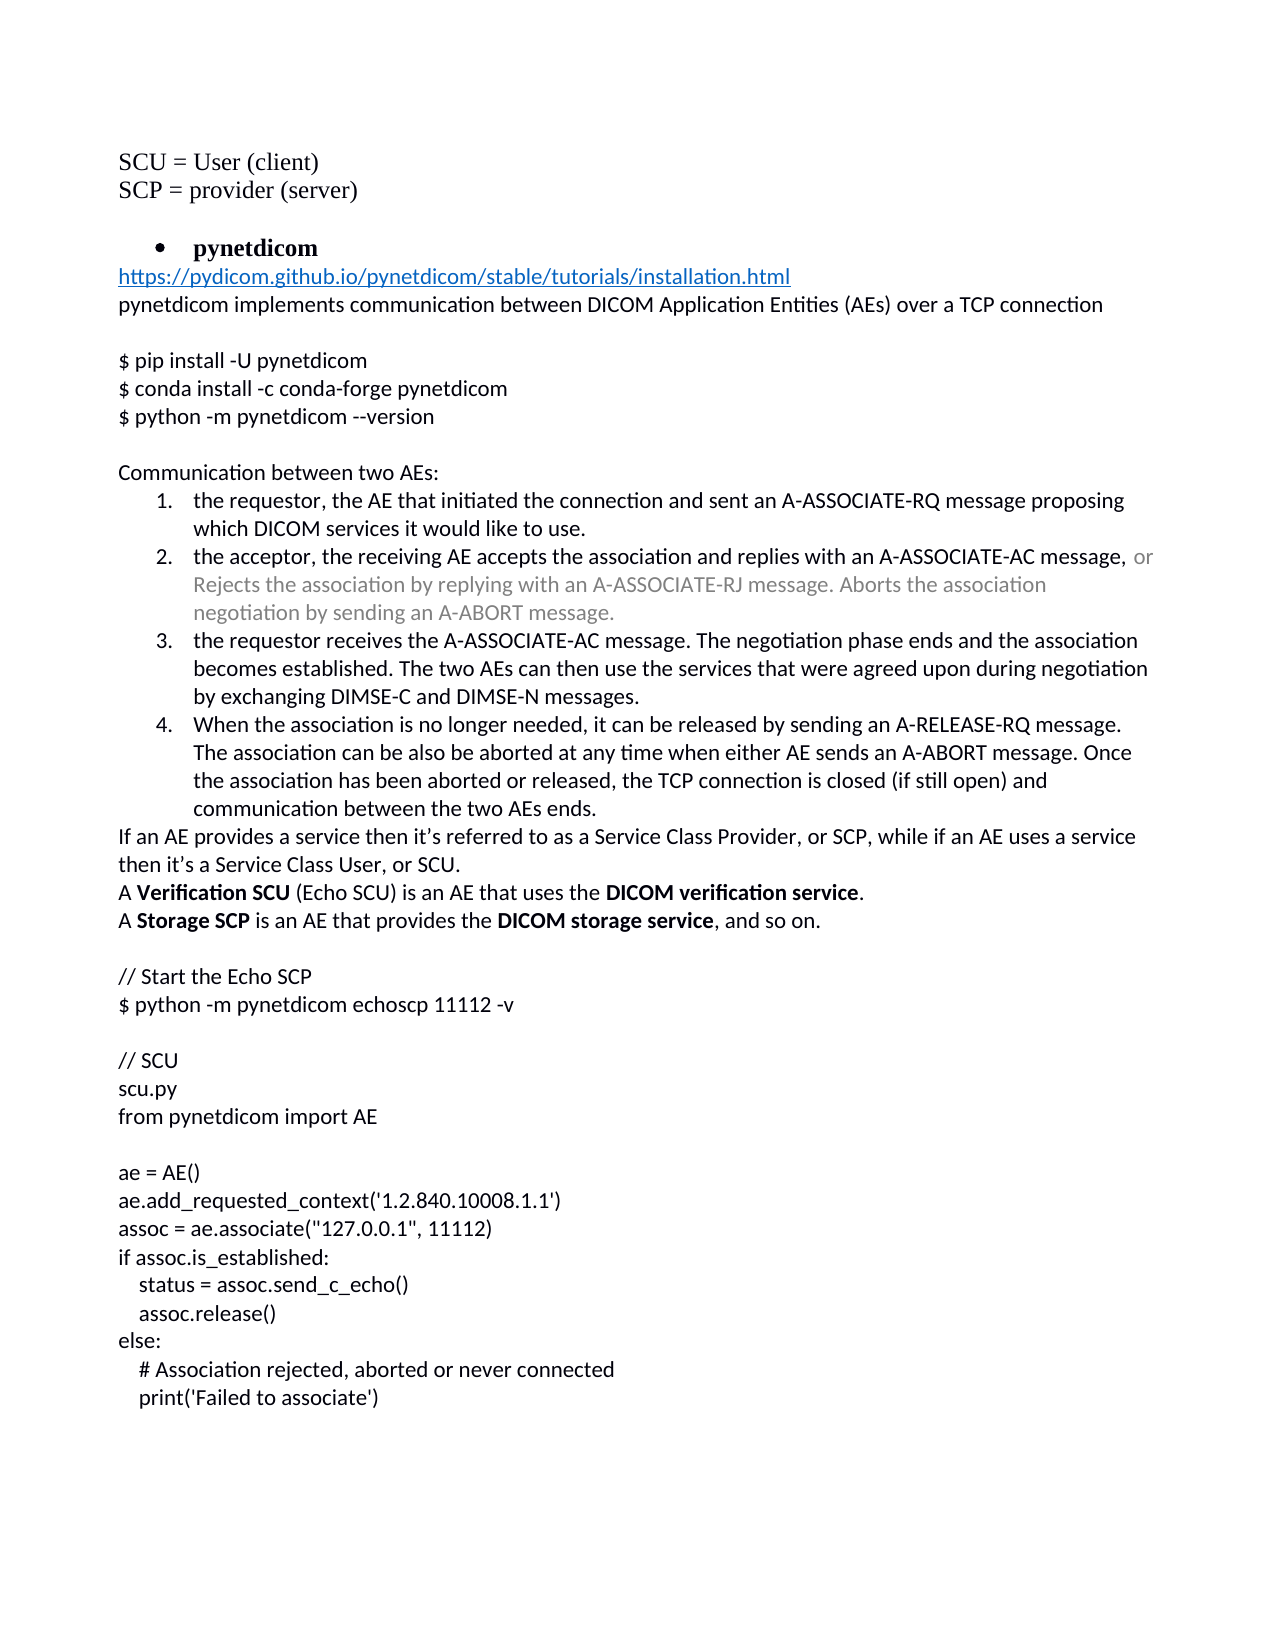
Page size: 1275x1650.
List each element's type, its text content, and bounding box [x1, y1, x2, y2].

text ae.add_requested_context('1.2.840.10008.1.1') [118, 1187, 1157, 1214]
text else: [118, 1327, 1157, 1355]
text $ conda install -c conda-forge pynetdicom [118, 374, 1157, 402]
text SCP = provider (server) [118, 176, 1157, 204]
text if assoc.is_established: [118, 1243, 1157, 1271]
list the acceptor, the receiving AE accepts the association and replies with an A-ASSOCIATE-AC message, or Rejects the association by replying with an A-ASSOCIATE-RJ message. Aborts the association negotiation by sending an A-ABORT message. [156, 542, 1157, 626]
text A Verification SCU (Echo SCU) is an AE that uses the DICOM verification service. [118, 878, 1157, 906]
text A Storage SCP is an AE that provides the DICOM storage service, and so on. [118, 906, 1157, 934]
text // Start the Echo SCP [118, 962, 1157, 990]
text If an AE provides a service then it’s referred to as a Service Class Provider, or SCP, while if an AE uses a service then it’s a Service Class User, or SCU. [118, 822, 1157, 878]
text $ pip install -U pynetdicom [118, 346, 1157, 374]
text print('Failed to associate') [118, 1383, 1157, 1411]
text ae = AE() [118, 1158, 1157, 1187]
text scu.py [118, 1074, 1157, 1102]
text $ python -m pynetdicom echoscp 11112 -v [118, 990, 1157, 1018]
text // SCU [118, 1046, 1157, 1074]
text assoc.release() [118, 1299, 1157, 1327]
text https://pydicom.github.io/pynetdicom/stable/tutorials/installation.html [118, 262, 1157, 290]
list pynetdicom [156, 233, 1157, 262]
text status = assoc.send_c_echo() [118, 1271, 1157, 1299]
text Communication between two AEs: [118, 458, 1157, 486]
text # Association rejected, aborted or never connected [118, 1355, 1157, 1383]
text assoc = ae.associate("127.0.0.1", 11112) [118, 1214, 1157, 1243]
list the requestor, the AE that initiated the connection and sent an A-ASSOCIATE-RQ message proposing which DICOM services it would like to use. [156, 486, 1157, 542]
list the requestor receives the A-ASSOCIATE-AC message. The negotiation phase ends and the association becomes established. The two AEs can then use the services that were agreed upon during negotiation by exchanging DIMSE-C and DIMSE-N messages. [156, 626, 1157, 710]
text pynetdicom implements communication between DICOM Application Entities (AEs) over a TCP connection [118, 290, 1157, 318]
text SCU = User (client) [118, 147, 1157, 176]
list When the association is no longer needed, it can be released by sending an A-RELEASE-RQ message. The association can be also be aborted at any time when either AE sends an A-ABORT message. Once the association has been aborted or released, the TCP connection is closed (if still open) and communication between the two AEs ends. [156, 710, 1157, 822]
text $ python -m pynetdicom --version [118, 402, 1157, 430]
text from pynetdicom import AE [118, 1102, 1157, 1131]
